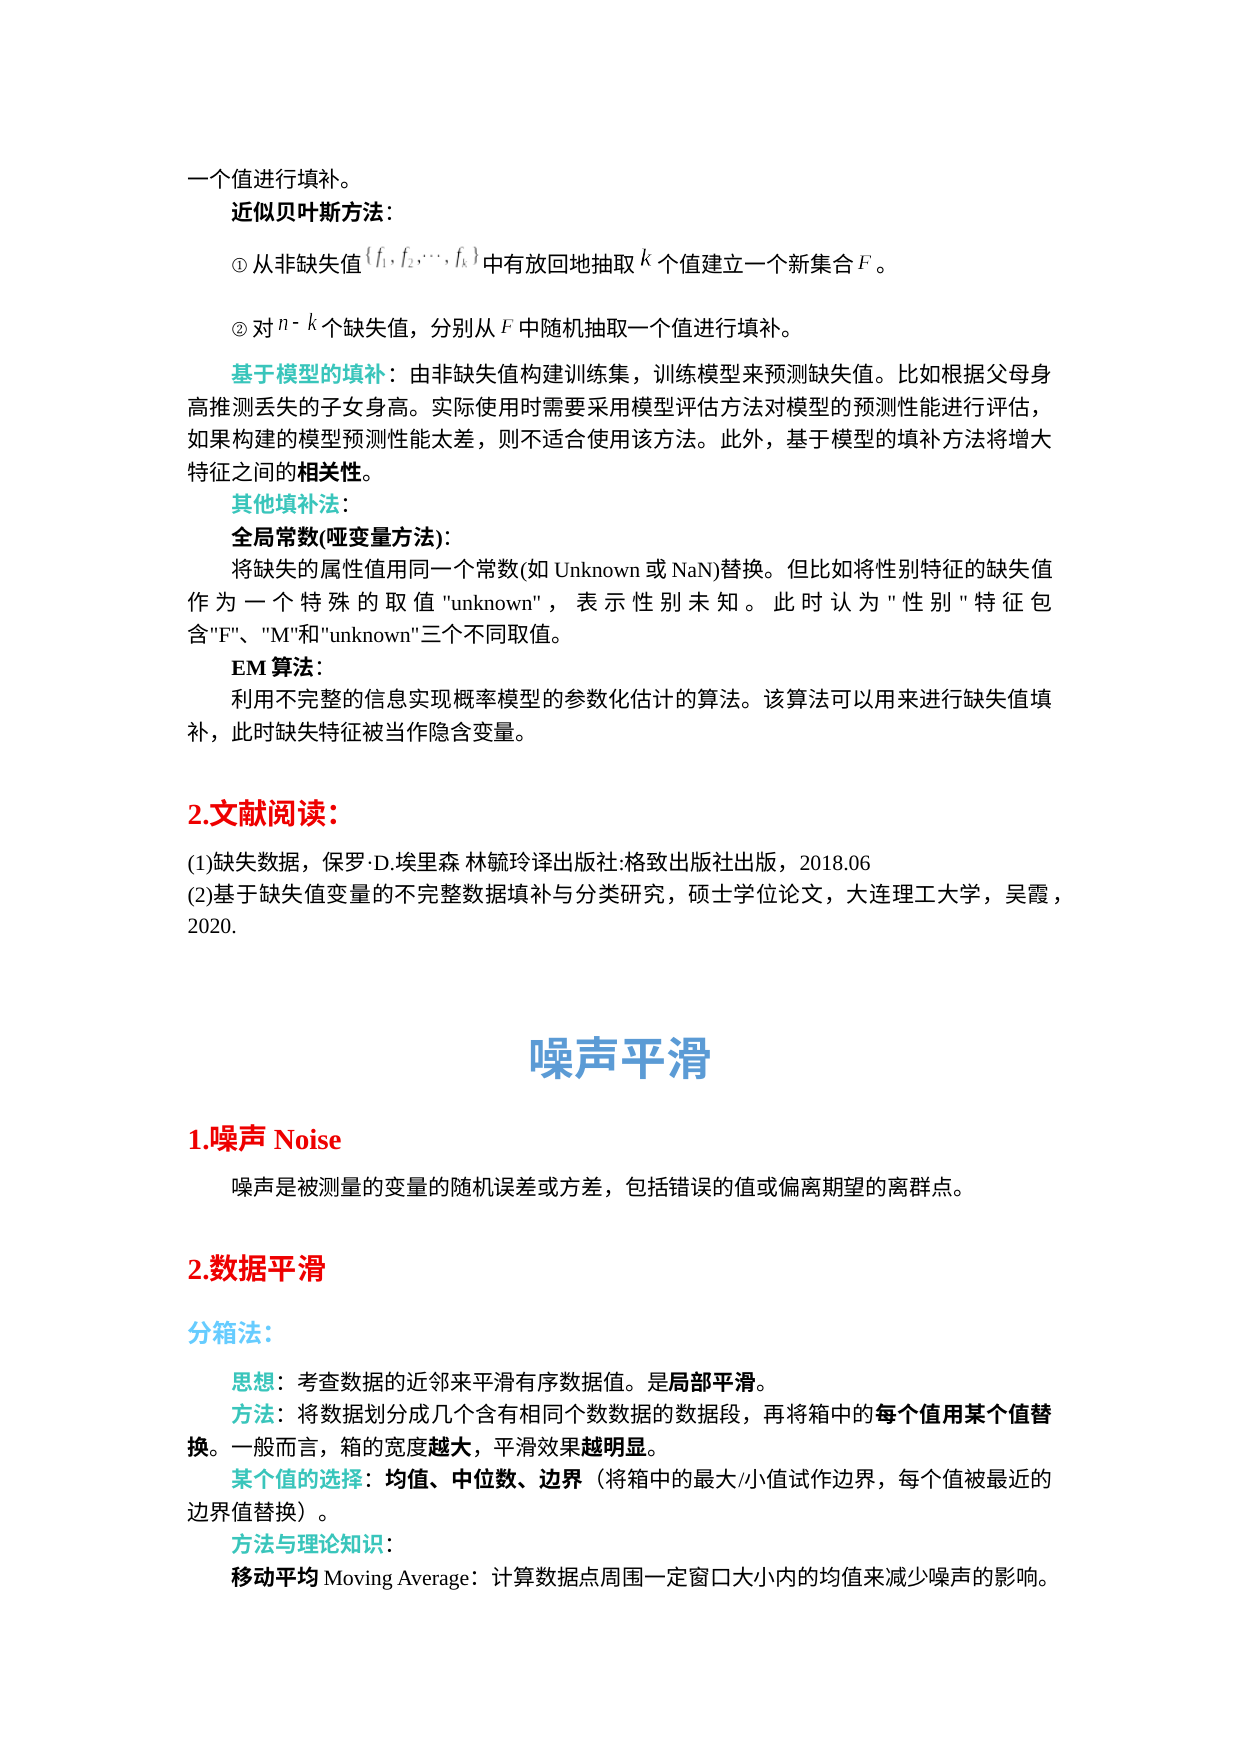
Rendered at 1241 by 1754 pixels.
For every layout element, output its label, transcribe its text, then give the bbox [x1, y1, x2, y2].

text 1.噪声Noise [187, 1104, 1053, 1169]
text 其他填补法： [187, 487, 1053, 519]
text 噪声平滑 [187, 1007, 1053, 1104]
text 思想：考查数据的近邻来平滑有序数据值。是局部平滑。 [187, 1364, 1053, 1397]
text 噪声是被测量的变量的随机误差或方差，包括错误的值或偏离期望的离群点。 [187, 1169, 1053, 1202]
text 利用不完整的信息实现概率模型的参数化估计的算法。该算法可以用来进行缺失值填补，此时缺失特征被当作隐含变量。 [187, 682, 1053, 747]
text 近似贝叶斯方法： [187, 194, 1053, 227]
text ②对个缺失值，分别从中随机抽取一个值进行填补。 [187, 292, 1053, 357]
text EM算法： [187, 649, 1053, 682]
text ①从非缺失值中有放回地抽取个值建立一个新集合。 [187, 227, 1053, 292]
text 分箱法： [187, 1299, 1053, 1364]
text 将缺失的属性值用同一个常数(如Unknown或NaN)替换。但比如将性别特征的缺失值作为一个特殊的取值"unknown"，表示性别未知。此时认为"性别"特征包含"F"、"M"和"unknown"三个不同取值。 [187, 552, 1053, 649]
text 基于模型的填补：由非缺失值构建训练集，训练模型来预测缺失值。比如根据父母身高推测丢失的子女身高。实际使用时需要采用模型评估方法对模型的预测性能进行评估，如果构建的模型预测性能太差，则不适合使用该方法。此外，基于模型的填补方法将增大特征之间的相关性。 [187, 357, 1053, 487]
text 某个值的选择：均值、中位数、边界（将箱中的最大/小值试作边界，每个值被最近的边界值替换）。 [187, 1462, 1053, 1527]
text 方法与理论知识： [187, 1527, 1053, 1559]
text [187, 162, 1053, 194]
text 2.数据平滑 [187, 1234, 1053, 1299]
text 全局常数(哑变量方法)： [187, 519, 1053, 552]
text 方法：将数据划分成几个含有相同个数数据的数据段，再将箱中的每个值用某个值替换。一般而言，箱的宽度越大，平滑效果越明显。 [187, 1397, 1053, 1462]
text 2.文献阅读： (1)缺失数据，保罗·D.埃里森 林毓玲译出版社:格致出版社出版，2018.06 (2)基于缺失值变量的不完整数据填补与分类研究，硕士学位论文，大连理工大学，吴霞，2020. [187, 779, 1053, 942]
text 移动平均Moving Average：计算数据点周围一定窗口大小内的均值来减少噪声的影响。 [187, 1559, 1053, 1592]
